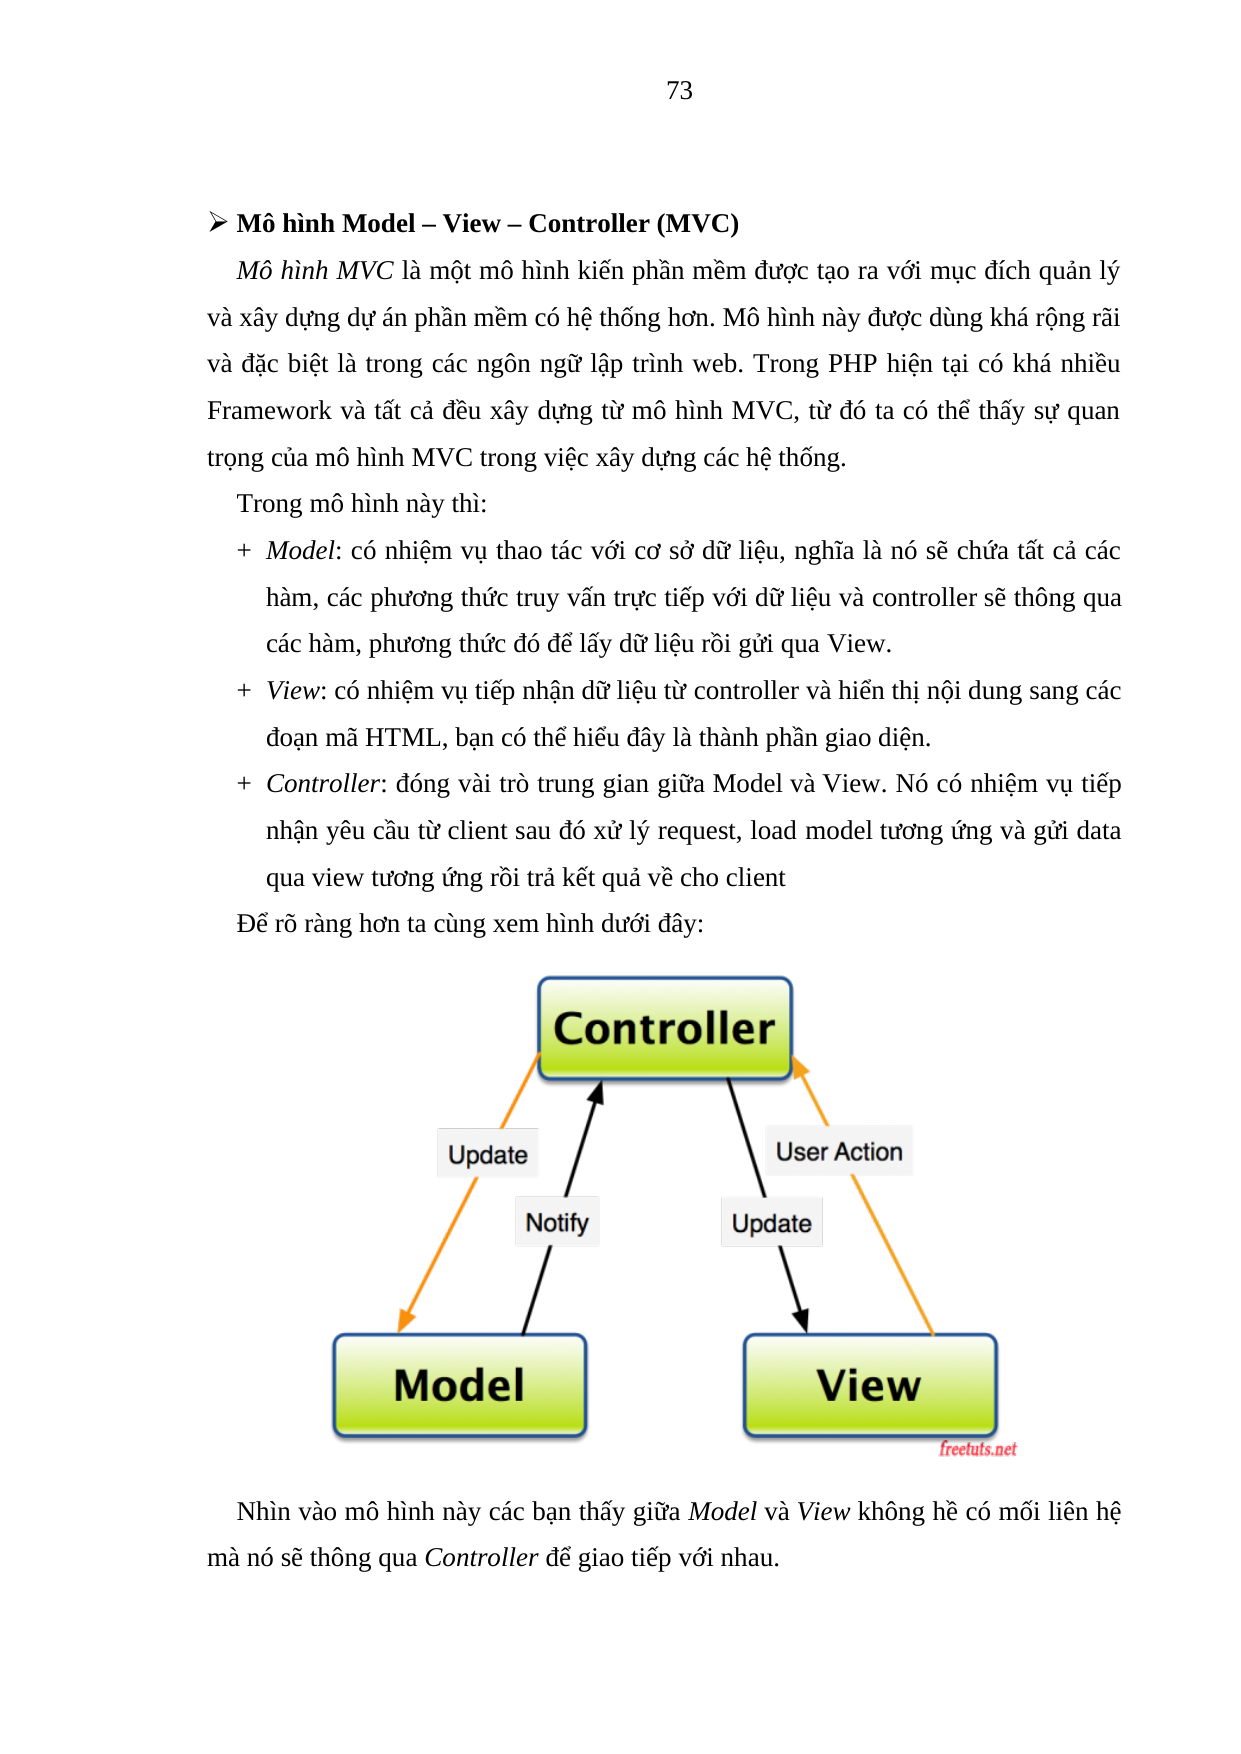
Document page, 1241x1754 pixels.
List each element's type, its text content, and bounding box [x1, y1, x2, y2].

picture [308, 954, 1021, 1464]
list Mô hình Model – View – Controller (MVC) [207, 207, 1122, 238]
list Controller: đóng vài trò trung gian giữa Model và View. Nó có nhiệm vụ tiếp nhận yêu cầu từ client sau đó xử lý request, load model tương ứng và gửi data qua view tương ứng rồi trả kết quả về cho client [236, 768, 1122, 892]
text Trong mô hình này thì: [207, 488, 1122, 519]
list Model: có nhiệm vụ thao tác với cơ sở dữ liệu, nghĩa là nó sẽ chứa tất cả các hàm, các phương thức truy vấn trực tiếp với dữ liệu và controller sẽ thông qua các hàm, phương thức đó để lấy dữ liệu rồi gửi qua View. [236, 534, 1122, 659]
text Mô hình MVC là một mô hình kiến phần mềm được tạo ra với mục đích quản lý và xây dựng dự án phần mềm có hệ thống hơn. Mô hình này được dùng khá rộng rãi và đặc biệt là trong các ngôn ngữ lập trình web. Trong PHP hiện tại có khá nhiều Framework và tất cả đều xây dựng từ mô hình MVC, từ đó ta có thể thấy sự quan trọng của mô hình MVC trong việc xây dựng các hệ thống. [207, 254, 1122, 472]
text Nhìn vào mô hình này các bạn thấy giữa Model và View không hề có mối liên hệ mà nó sẽ thông qua Controller để giao tiếp với nhau. [207, 1495, 1122, 1573]
list View: có nhiệm vụ tiếp nhận dữ liệu từ controller và hiển thị nội dung sang các đoạn mã HTML, bạn có thể hiểu đây là thành phần giao diện. [236, 674, 1122, 752]
text Để rõ ràng hơn ta cùng xem hình dưới đây: [207, 908, 1122, 939]
